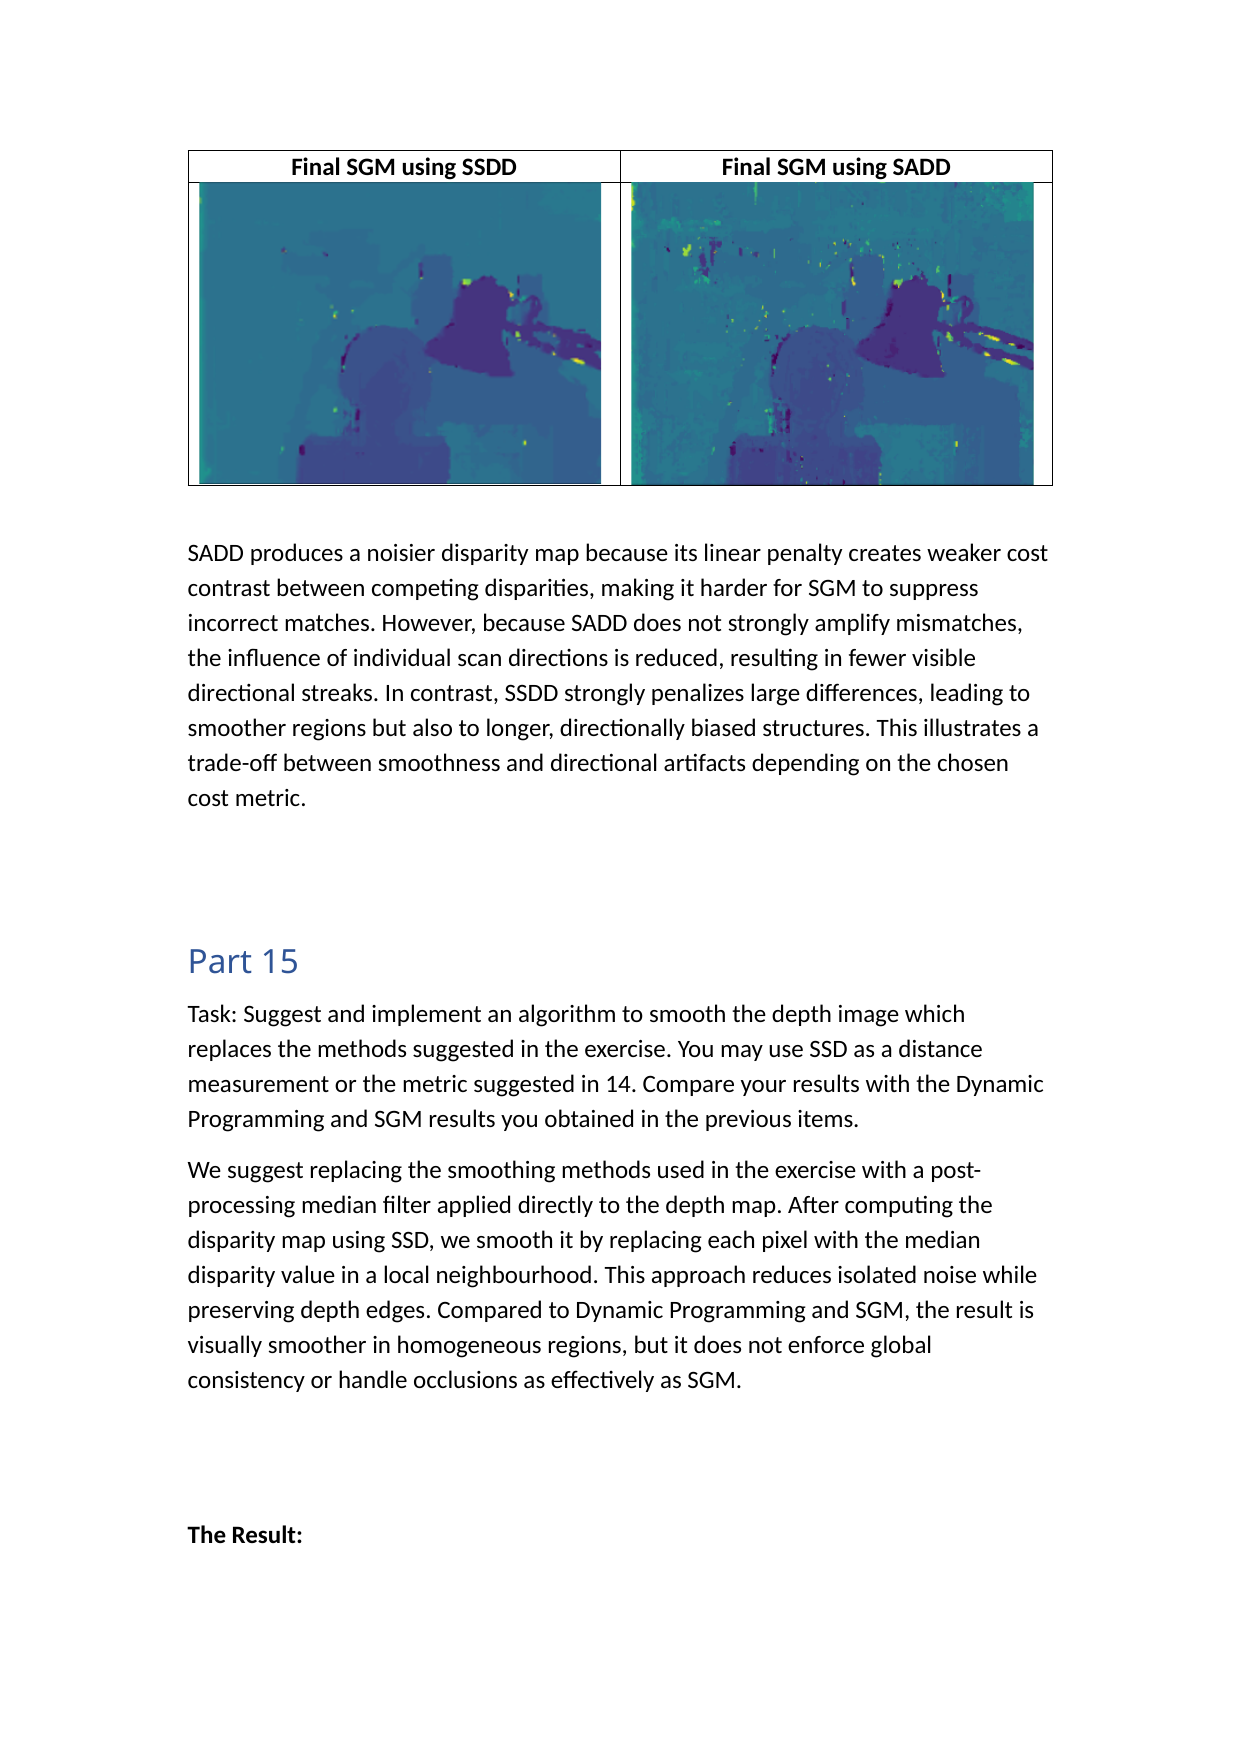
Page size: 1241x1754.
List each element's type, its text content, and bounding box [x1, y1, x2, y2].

picture [631, 182, 1034, 485]
table_cell [621, 183, 631, 485]
table_header Final SGM using SADD [621, 151, 1052, 182]
text The Result: [187, 1520, 1053, 1550]
table_cell [189, 183, 620, 485]
subtitle Part 15 [187, 937, 1053, 983]
table_header Final SGM using SSDD [189, 151, 620, 182]
text SADD produces a noisier disparity map because its linear penalty creates weaker cost contrast between competing disparities, making it harder for SGM to suppress incorrect matches. However, because SADD does not strongly amplify mismatches, the influence of individual scan directions is reduced, resulting in fewer visible directional streaks. In contrast, SSDD strongly penalizes large differences, leading to smoother regions but also to longer, directionally biased structures. This illustrates a trade-off between smoothness and directional artifacts depending on the chosen cost metric. [187, 537, 1053, 813]
picture [199, 182, 602, 484]
text Task: Suggest and implement an algorithm to smooth the depth image which replaces the methods suggested in the exercise. You may use SSD as a distance measurement or the metric suggested in 14. Compare your results with the Dynamic Programming and SGM results you obtained in the previous items. [187, 998, 1053, 1133]
text We suggest replacing the smoothing methods used in the exercise with a post-processing median filter applied directly to the depth map. After computing the disparity map using SSD, we smooth it by replacing each pixel with the median disparity value in a local neighbourhood. This approach reduces isolated noise while preserving depth edges. Compared to Dynamic Programming and SGM, the result is visually smoother in homogeneous regions, but it does not enforce global consistency or handle occlusions as effectively as SGM. [187, 1155, 1053, 1395]
table_cell [1034, 183, 1052, 485]
